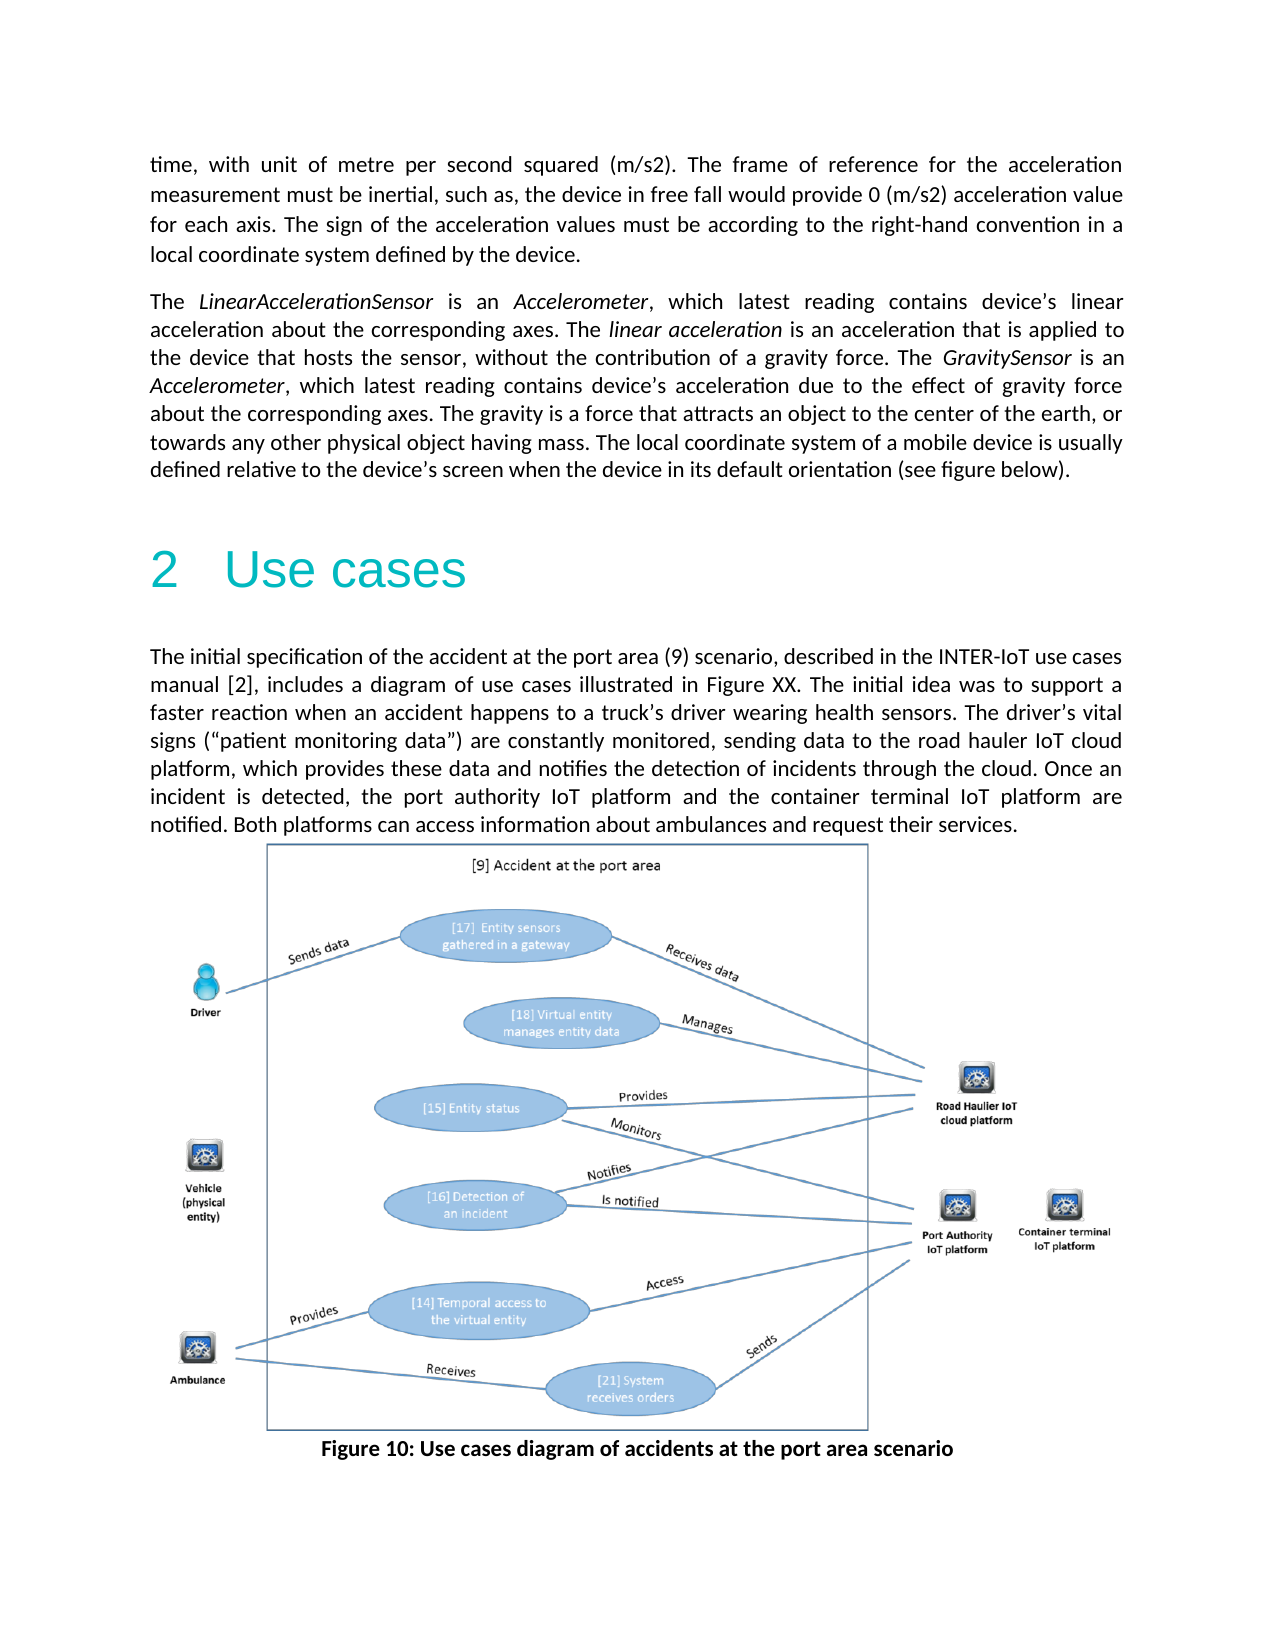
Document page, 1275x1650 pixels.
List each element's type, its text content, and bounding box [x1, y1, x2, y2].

text The LinearAccelerationSensor is an Accelerometer, which latest reading contains device’s linear acceleration about the corresponding axes. The linear acceleration is an acceleration that is applied to the device that hosts the sensor, without the contribution of a gravity force. The GravitySensor is an Accelerometer, which latest reading contains device’s acceleration due to the effect of gravity force about the corresponding axes. The gravity is a force that attracts an object to the center of the earth, or towards any other physical object having mass. The local coordinate system of a mobile device is usually defined relative to the device’s screen when the device in its default orientation (see figure below). [150, 287, 1125, 484]
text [150, 150, 1125, 269]
picture [163, 838, 1112, 1435]
text The initial specification of the accident at the port area (9) scenario, described in the INTER-IoT use cases manual [2], includes a diagram of use cases illustrated in Figure XX. The initial idea was to support a faster reaction when an accident happens to a truck’s driver wearing health sensors. The driver’s vital signs (“patient monitoring data”) are constantly monitored, sending data to the road hauler IoT cloud platform, which provides these data and notifies the detection of incidents through the cloud. Once an incident is detected, the port authority IoT platform and the container terminal IoT platform are notified. Both platforms can access information about ambulances and request their services. [150, 642, 1125, 838]
subtitle Use cases [150, 539, 1125, 599]
